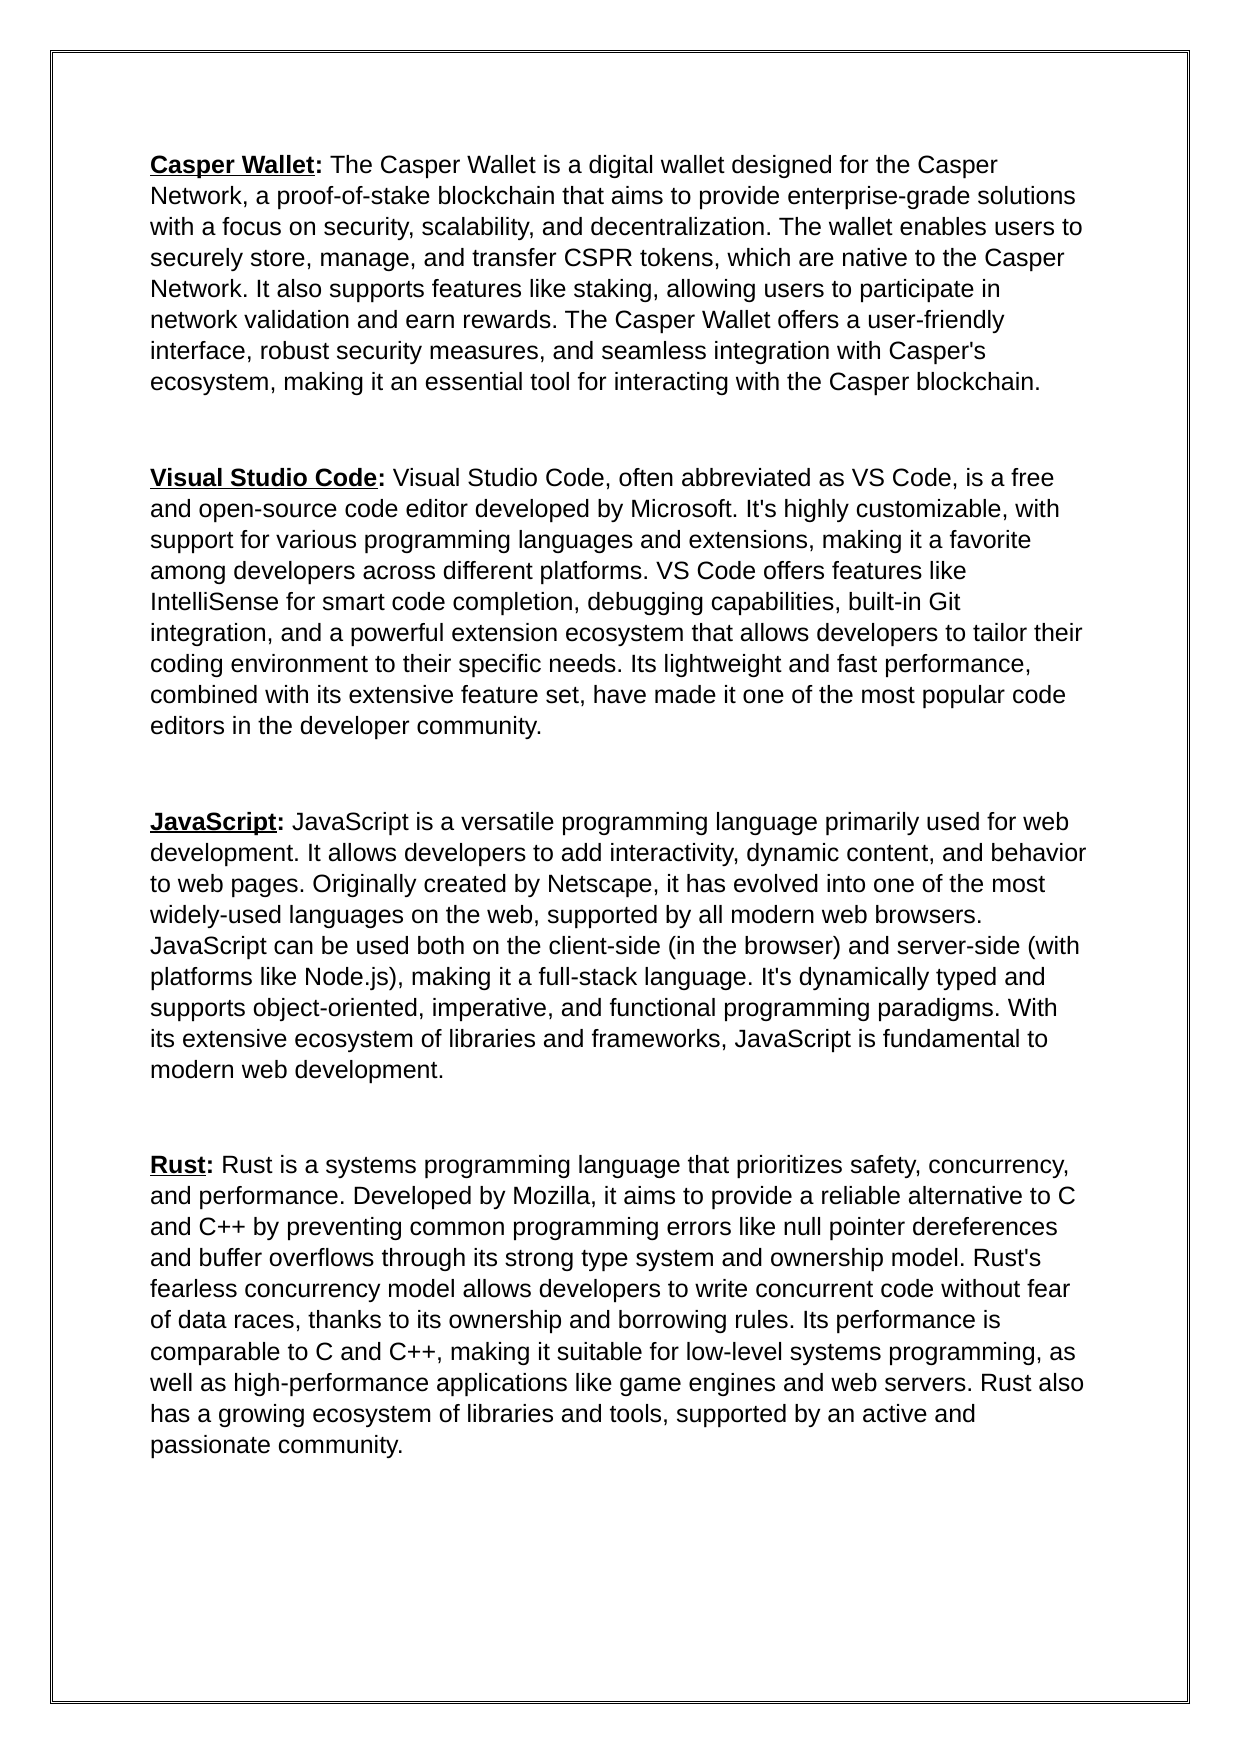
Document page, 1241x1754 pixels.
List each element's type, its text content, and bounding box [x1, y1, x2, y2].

text Rust: Rust is a systems programming language that prioritizes safety, concurrency, and performance. Developed by Mozilla, it aims to provide a reliable alternative to C and C++ by preventing common programming errors like null pointer dereferences and buffer overflows through its strong type system and ownership model. Rust's fearless concurrency model allows developers to write concurrent code without fear of data races, thanks to its ownership and borrowing rules. Its performance is comparable to C and C++, making it suitable for low-level systems programming, as well as high-performance applications like game engines and web servers. Rust also has a growing ecosystem of libraries and tools, supported by an active and passionate community. [150, 1150, 1090, 1458]
text Casper Wallet: The Casper Wallet is a digital wallet designed for the Casper Network, a proof-of-stake blockchain that aims to provide enterprise-grade solutions with a focus on security, scalability, and decentralization. The wallet enables users to securely store, manage, and transfer CSPR tokens, which are native to the Casper Network. It also supports features like staking, allowing users to participate in network validation and earn rewards. The Casper Wallet offers a user-friendly interface, robust security measures, and seamless integration with Casper's ecosystem, making it an essential tool for interacting with the Casper blockchain. [150, 150, 1090, 396]
text Visual Studio Code: Visual Studio Code, often abbreviated as VS Code, is a free and open-source code editor developed by Microsoft. It's highly customizable, with support for various programming languages and extensions, making it a favorite among developers across different platforms. VS Code offers features like IntelliSense for smart code completion, debugging capabilities, built-in Git integration, and a powerful extension ecosystem that allows developers to tailor their coding environment to their specific needs. Its lightweight and fast performance, combined with its extensive feature set, have made it one of the most popular code editors in the developer community. [150, 463, 1090, 740]
text JavaScript: JavaScript is a versatile programming language primarily used for web development. It allows developers to add interactivity, dynamic content, and behavior to web pages. Originally created by Netscape, it has evolved into one of the most widely-used languages on the web, supported by all modern web browsers. JavaScript can be used both on the client-side (in the browser) and server-side (with platforms like Node.js), making it a full-stack language. It's dynamically typed and supports object-oriented, imperative, and functional programming paradigms. With its extensive ecosystem of libraries and frameworks, JavaScript is fundamental to modern web development. [150, 806, 1090, 1083]
